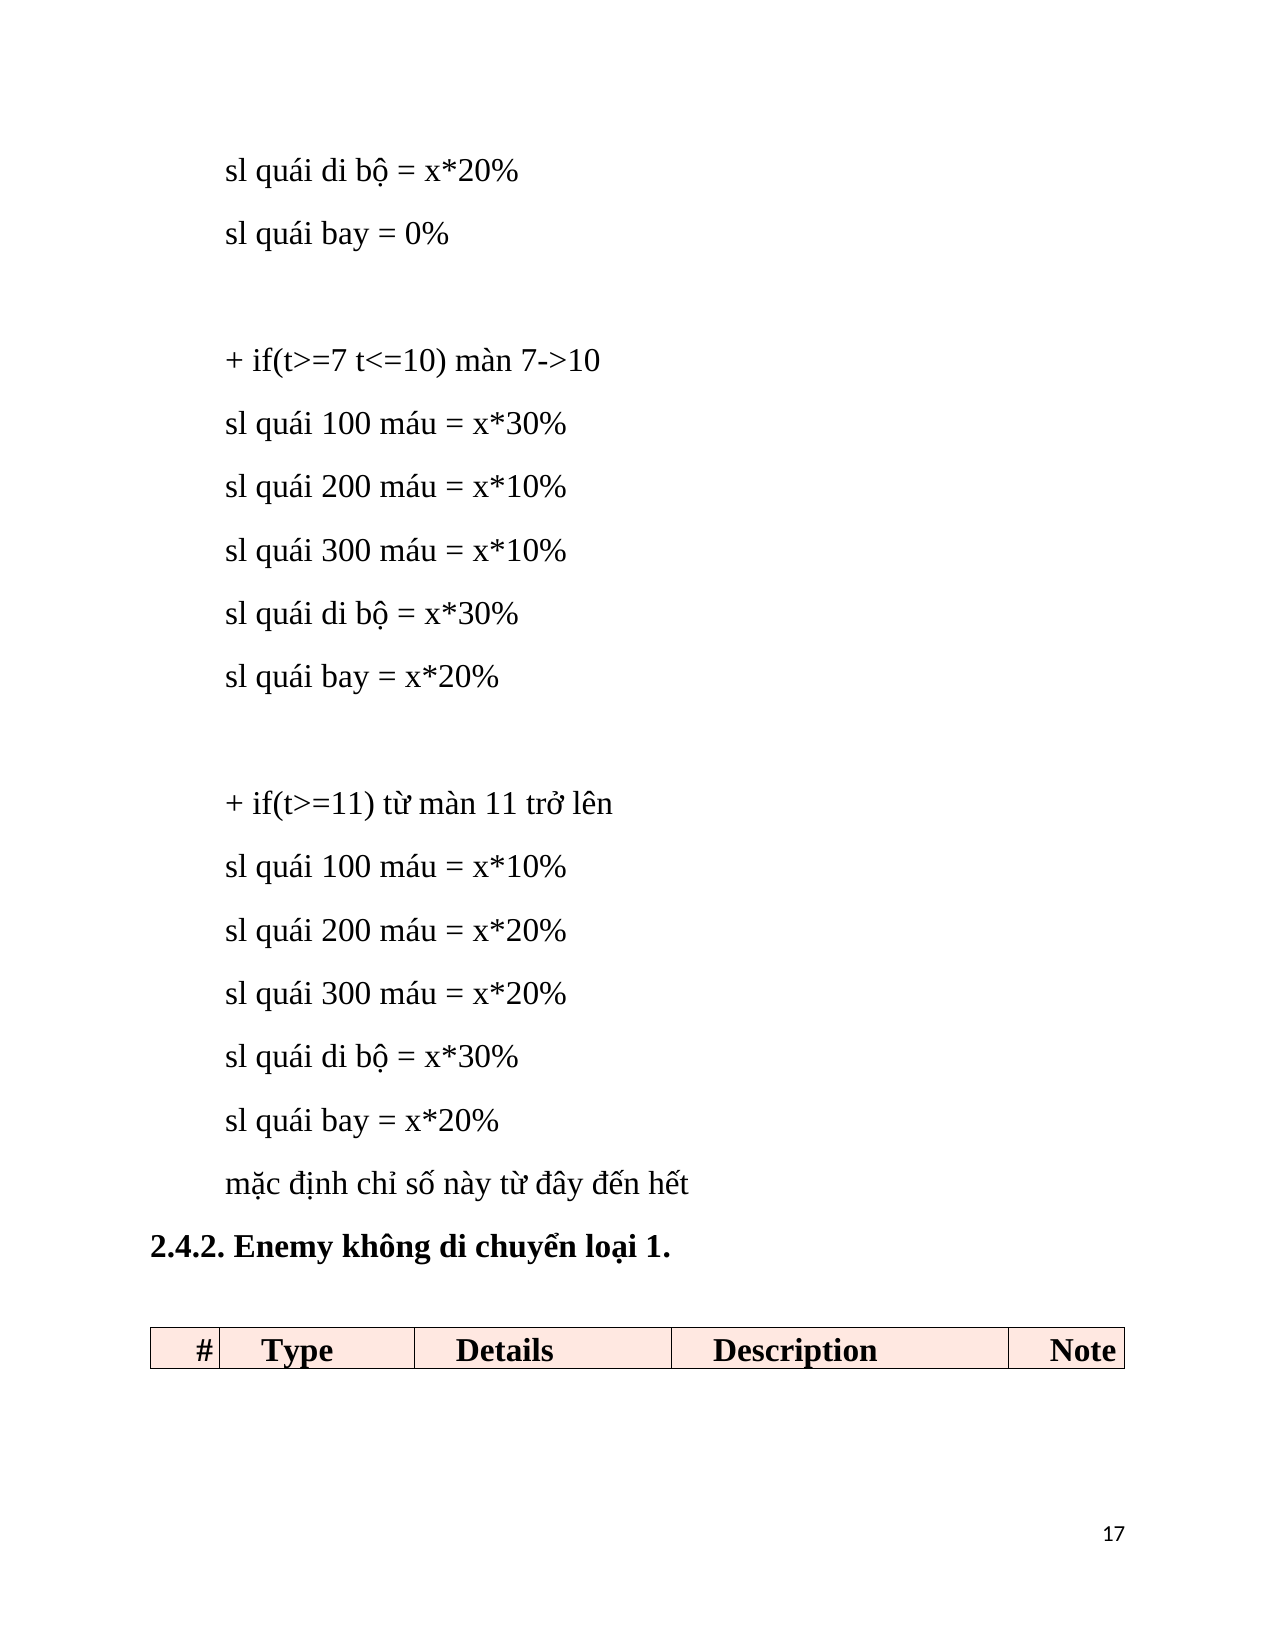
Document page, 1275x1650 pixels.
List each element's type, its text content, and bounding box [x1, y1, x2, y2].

table_header Description [672, 1328, 1008, 1368]
table_header # [151, 1328, 219, 1368]
text sl quái bay = 0% [150, 213, 1125, 252]
text sl quái 100 máu = x*30% [150, 403, 1125, 442]
text sl quái 300 máu = x*20% [150, 973, 1125, 1012]
text sl quái bay = x*20% [150, 657, 1125, 695]
text sl quái di bộ = x*20% [150, 150, 1125, 188]
text sl quái di bộ = x*30% [150, 1037, 1125, 1075]
table_header Note [1009, 1328, 1124, 1368]
text mặc định chỉ số này từ đây đến hết [150, 1163, 1125, 1202]
text sl quái bay = x*20% [150, 1100, 1125, 1138]
text sl quái 100 máu = x*10% [150, 847, 1125, 885]
text sl quái 200 máu = x*10% [150, 467, 1125, 505]
text sl quái di bộ = x*30% [150, 593, 1125, 632]
table_header Details [415, 1328, 671, 1368]
text sl quái 200 máu = x*20% [150, 910, 1125, 948]
text + if(t>=11) từ màn 11 trở lên [150, 783, 1125, 822]
text 2.4.2. Enemy không di chuyển loại 1. [150, 1227, 1125, 1265]
text + if(t>=7 t<=10) màn 7->10 [150, 340, 1125, 378]
text sl quái 300 máu = x*10% [150, 530, 1125, 568]
table_header Type [220, 1328, 414, 1368]
